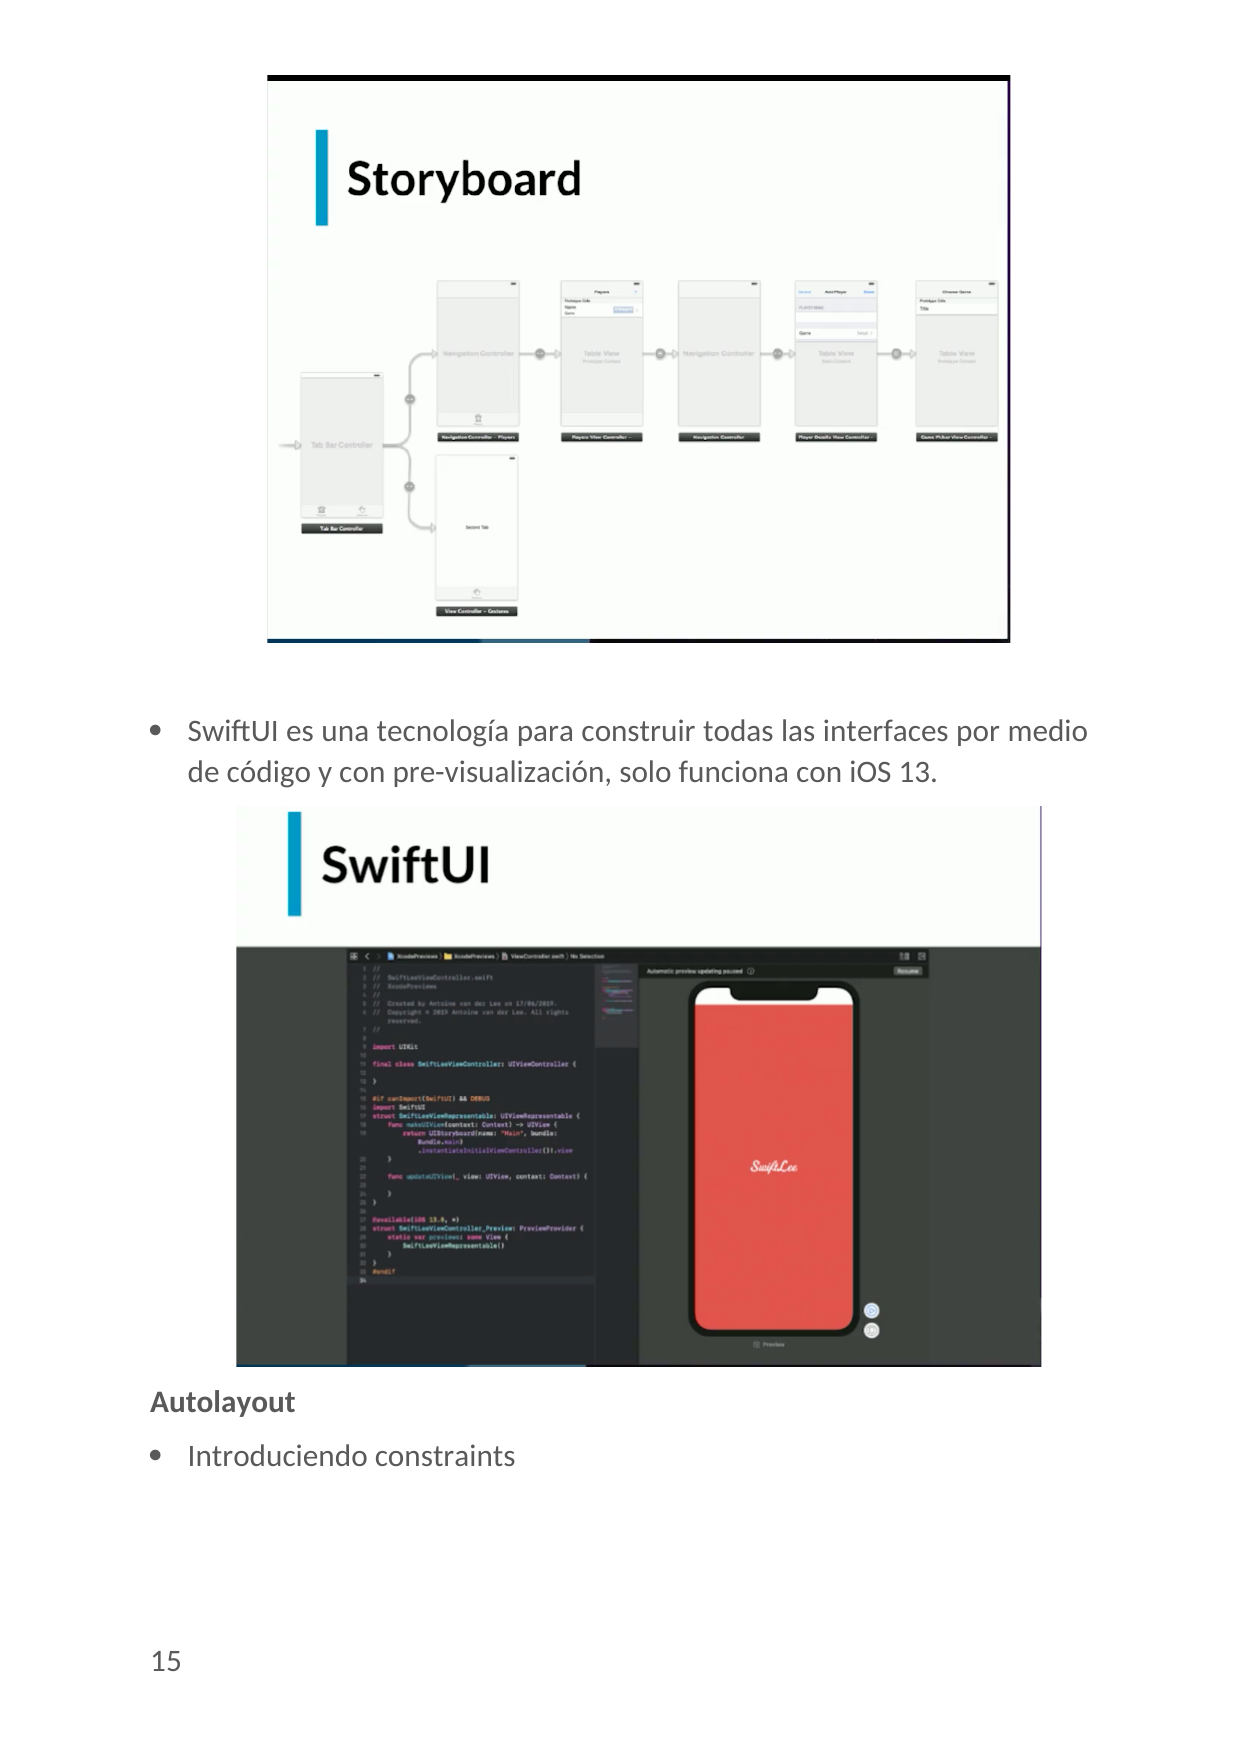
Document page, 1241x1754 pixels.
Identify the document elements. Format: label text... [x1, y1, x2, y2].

list Autolayout [150, 1382, 1090, 1420]
picture [236, 806, 1042, 1367]
list SwiftUI es una tecnología para construir todas las interfaces por medio de código y con pre-visualización, solo funciona con iOS 13. [150, 711, 1090, 791]
list Introduciendo constraints [150, 1436, 1090, 1474]
picture [267, 75, 1011, 643]
